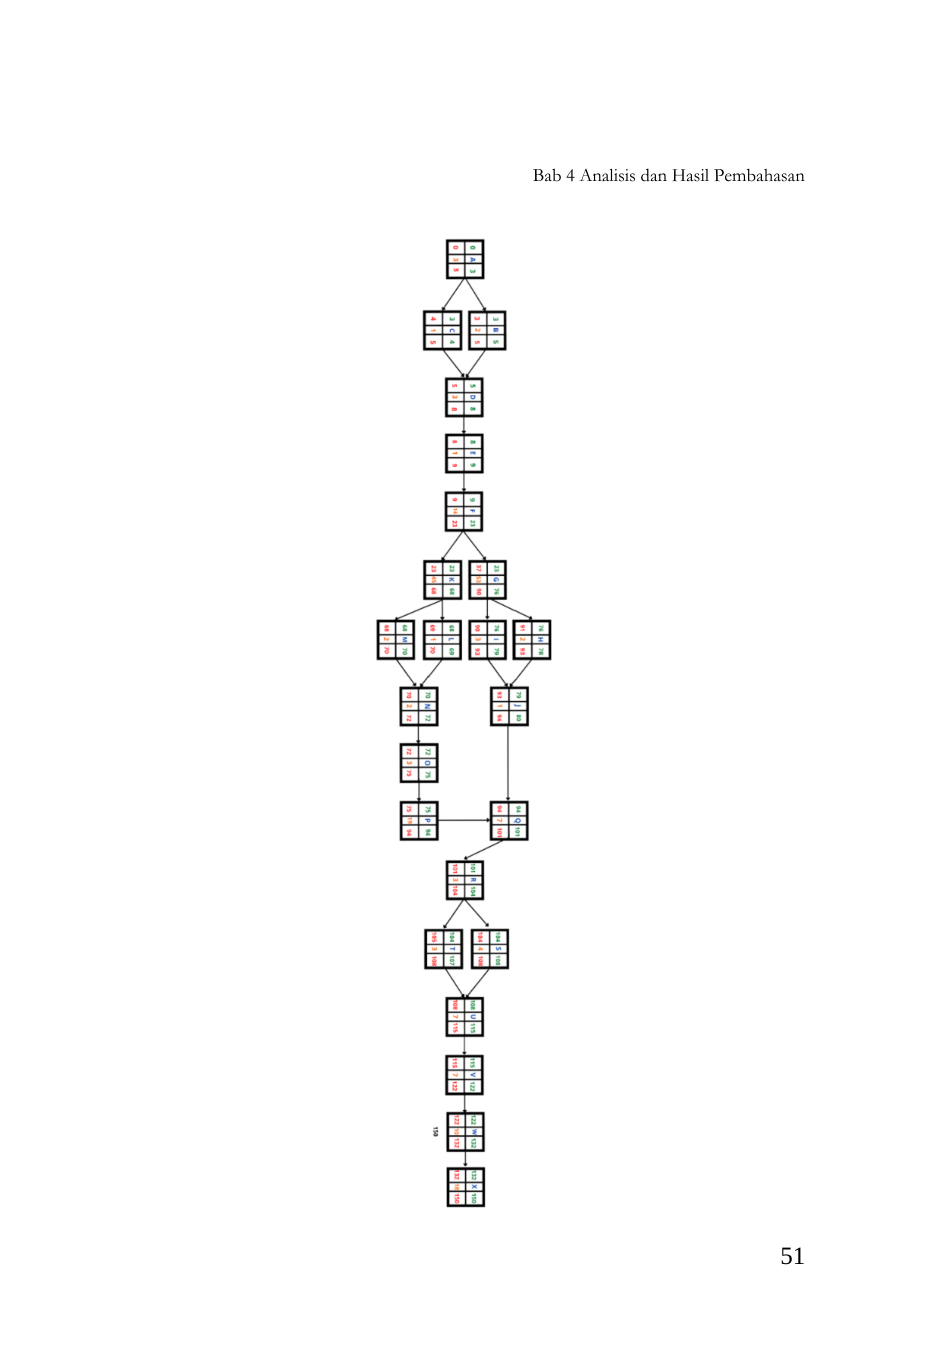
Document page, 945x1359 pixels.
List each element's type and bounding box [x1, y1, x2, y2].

picture [343, 238, 601, 1210]
